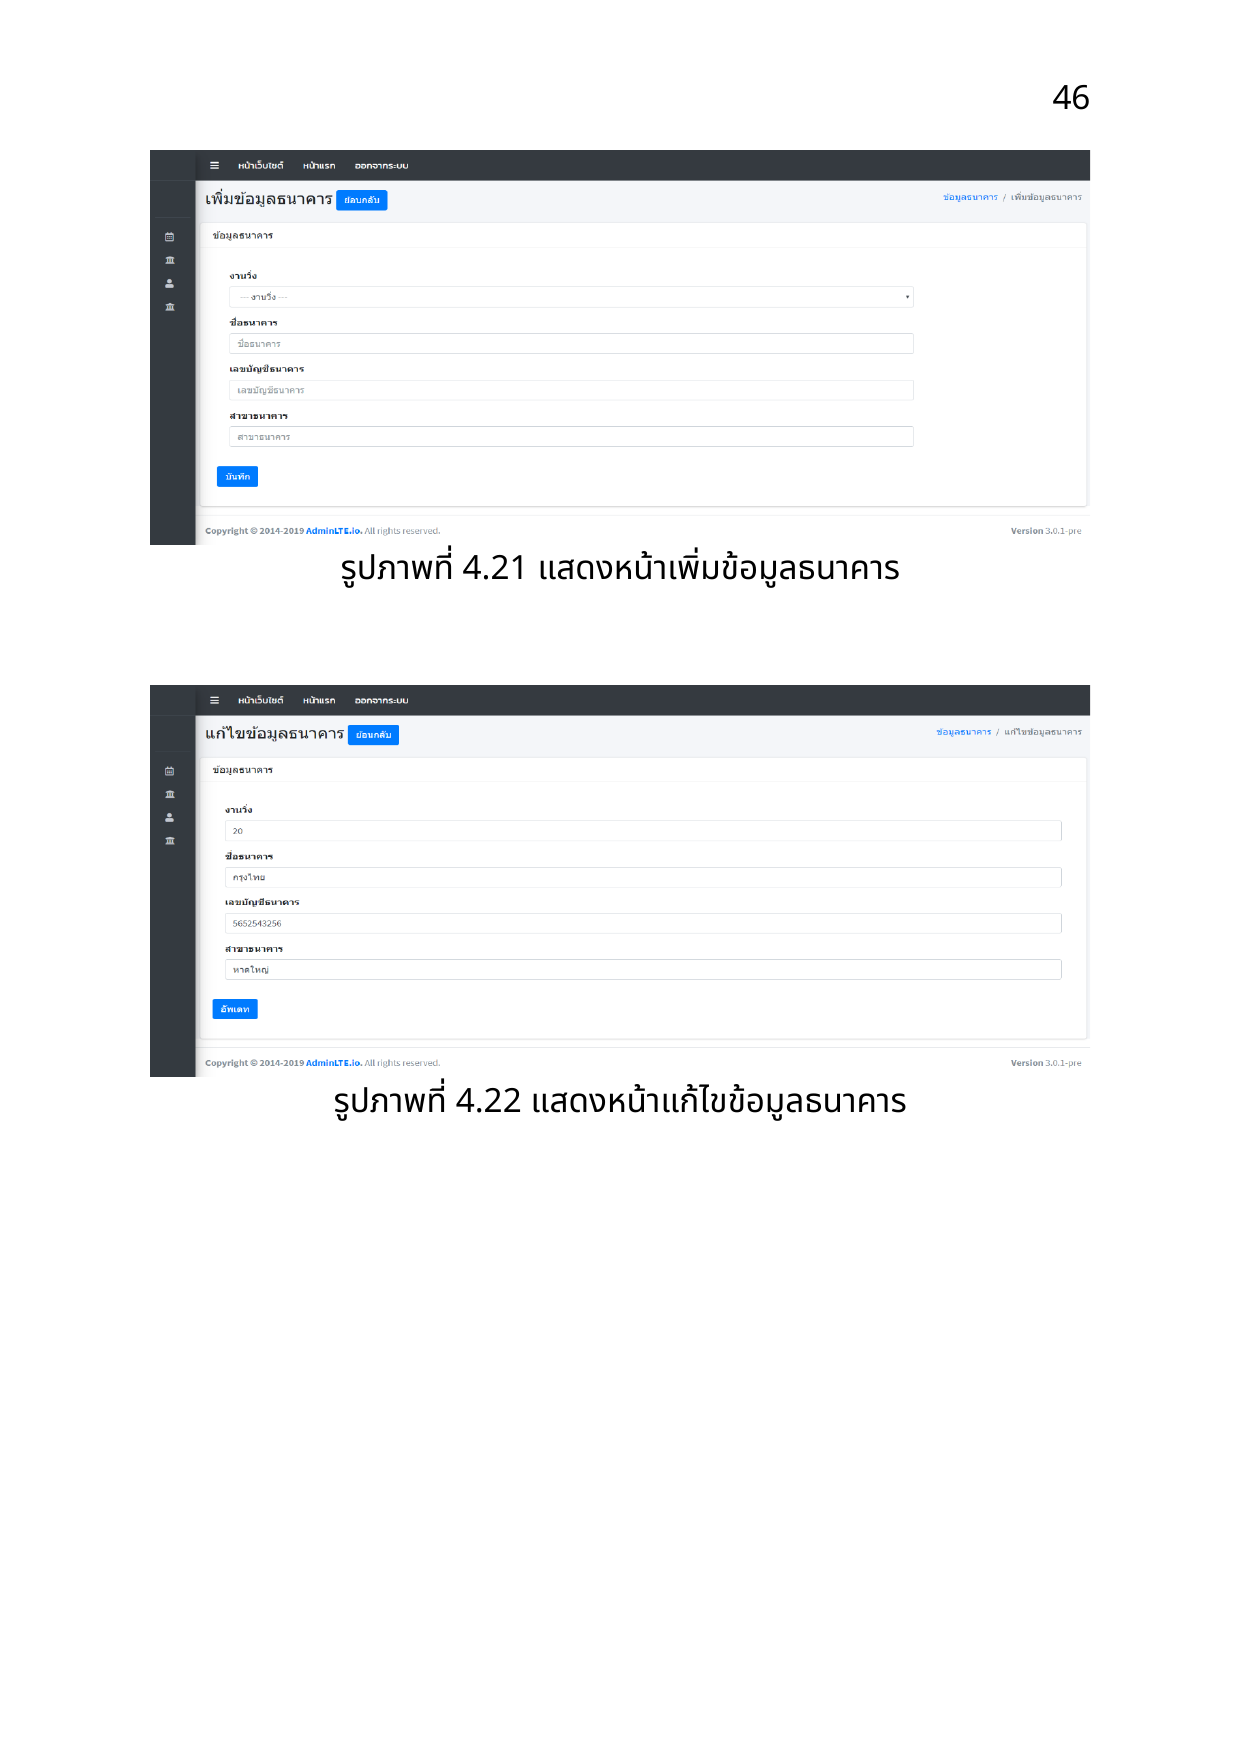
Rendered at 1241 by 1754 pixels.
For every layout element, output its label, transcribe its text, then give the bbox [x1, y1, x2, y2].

text รูปภาพที่ 4.21 แสดงหน้าเพิ่มข้อมูลธนาคาร [150, 545, 1090, 595]
picture [150, 685, 1091, 1077]
text รูปภาพที่ 4.22 แสดงหน้าแก้ไขข้อมูลธนาคาร [150, 1077, 1090, 1127]
picture [150, 150, 1091, 545]
